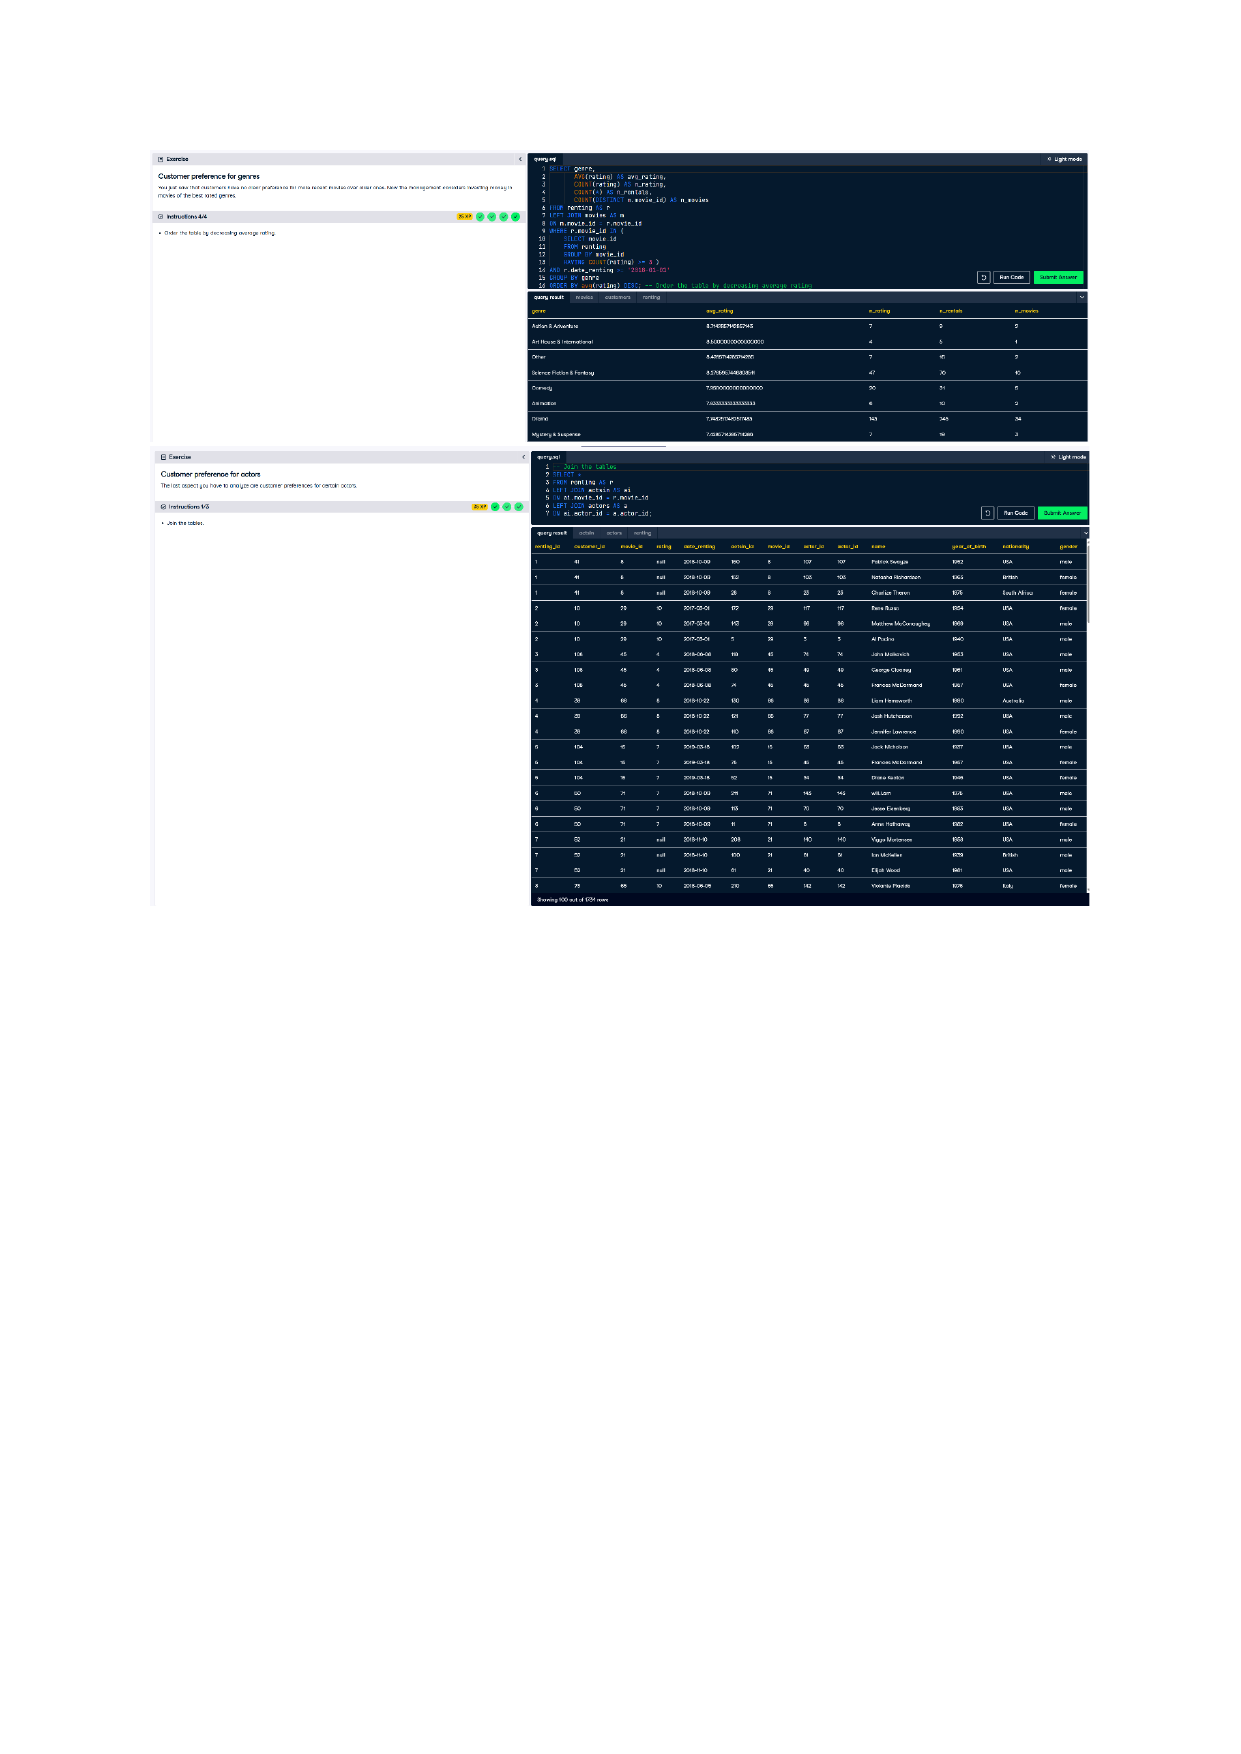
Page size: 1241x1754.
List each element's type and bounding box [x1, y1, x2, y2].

picture [150, 150, 1089, 442]
picture [150, 446, 1090, 906]
